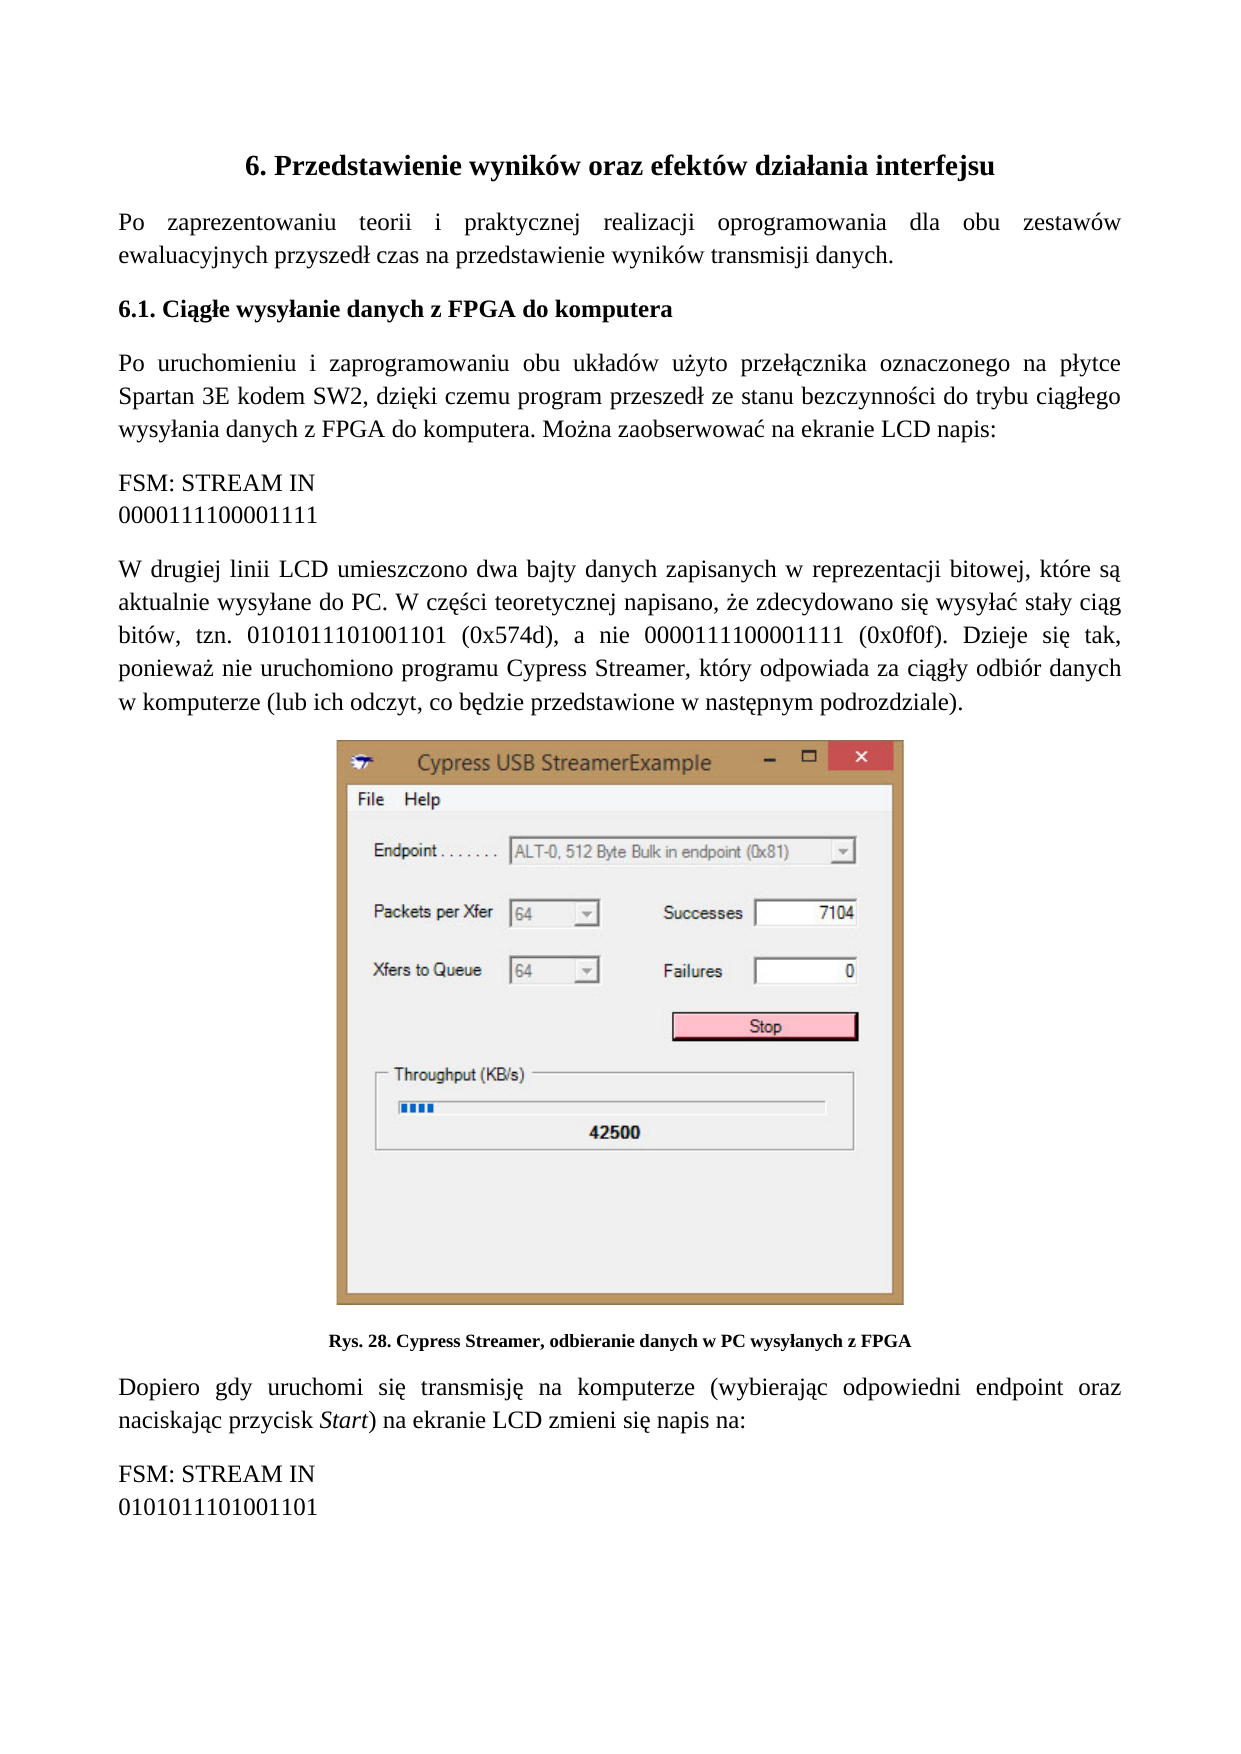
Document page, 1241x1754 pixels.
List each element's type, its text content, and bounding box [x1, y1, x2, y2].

subtitle 6. Przedstawienie wyników oraz efektów działania interfejsu [118, 148, 1122, 181]
text FSM: STREAM IN 0000111100001111 [118, 468, 1122, 529]
text Po uruchomieniu i zaprogramowaniu obu układów użyto przełącznika oznaczonego na płytce Spartan 3E kodem SW2, dzięki czemu program przeszedł ze stanu bezczynności do trybu ciągłego wysyłania danych z FPGA do komputera. Można zaobserwować na ekranie LCD napis: [118, 348, 1122, 442]
subtitle 6.1. Ciągłe wysyłanie danych z FPGA do komputera [118, 294, 1122, 323]
picture [336, 740, 904, 1305]
text FSM: STREAM IN 0101011101001101 [118, 1459, 1122, 1521]
text Dopiero gdy uruchomi się transmisję na komputerze (wybierając odpowiedni endpoint oraz naciskając przycisk Start) na ekranie LCD zmieni się napis na: [118, 1372, 1122, 1434]
text Po zaprezentowaniu teorii i praktycznej realizacji oprogramowania dla obu zestawów ewaluacyjnych przyszedł czas na przedstawienie wyników transmisji danych. [118, 207, 1122, 269]
text W drugiej linii LCD umieszczono dwa bajty danych zapisanych w reprezentacji bitowej, które są aktualnie wysyłane do PC. W części teoretycznej napisano, że zdecydowano się wysyłać stały ciąg bitów, tzn. 0101011101001101 (0x574d), a nie 0000111100001111 (0x0f0f). Dzieje się tak, ponieważ nie uruchomiono programu Cypress Streamer, który odpowiada za ciągły odbiór danych w komputerze (lub ich odczyt, co będzie przedstawione w następnym podrozdziale). [118, 554, 1122, 715]
